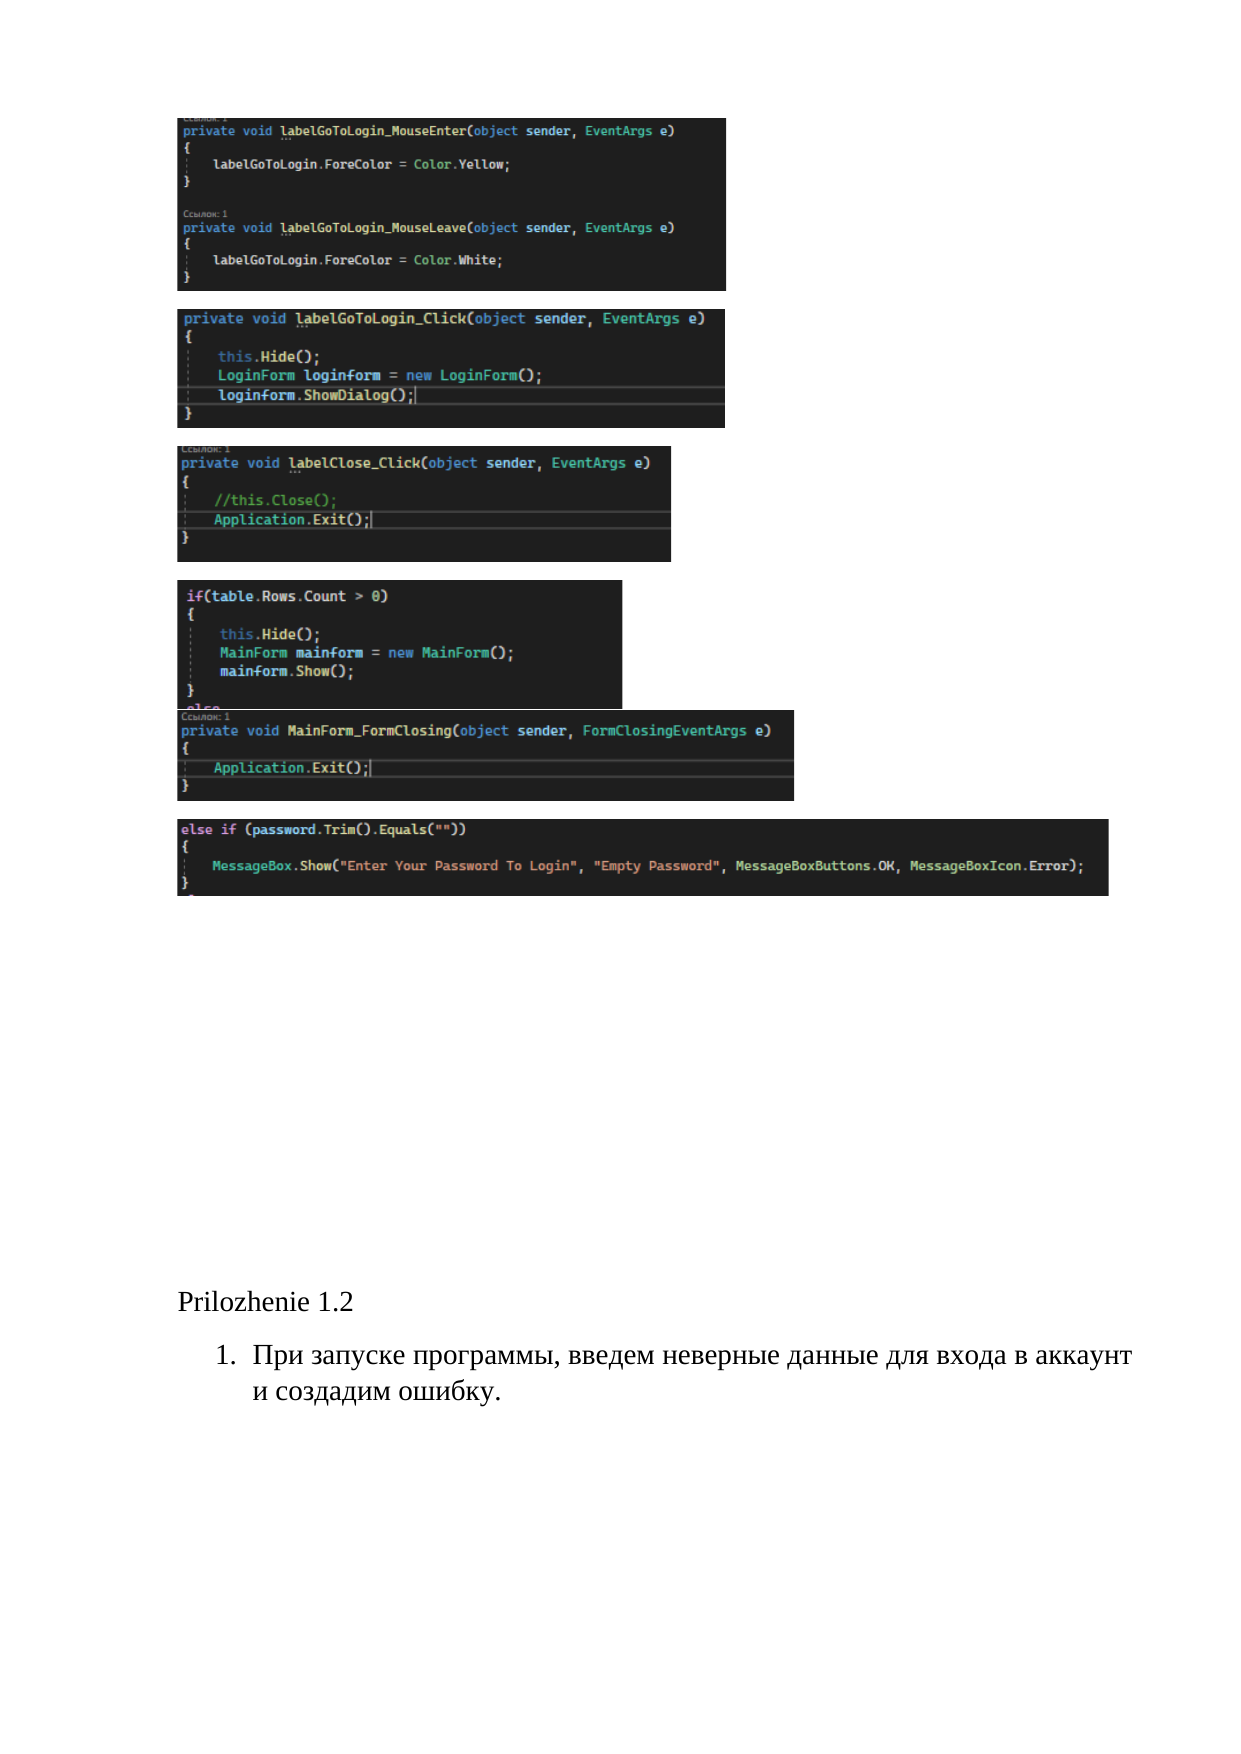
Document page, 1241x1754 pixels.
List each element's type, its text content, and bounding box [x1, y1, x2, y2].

list При запуске программы, введем неверные данные для входа в аккаунт и создадим ошибку. [215, 1337, 1152, 1407]
picture [177, 710, 795, 801]
picture [177, 580, 623, 709]
picture [177, 819, 1109, 896]
text Prilozhenie 1.2 [177, 1284, 1152, 1318]
picture [177, 118, 727, 291]
picture [177, 446, 672, 562]
picture [177, 309, 725, 428]
